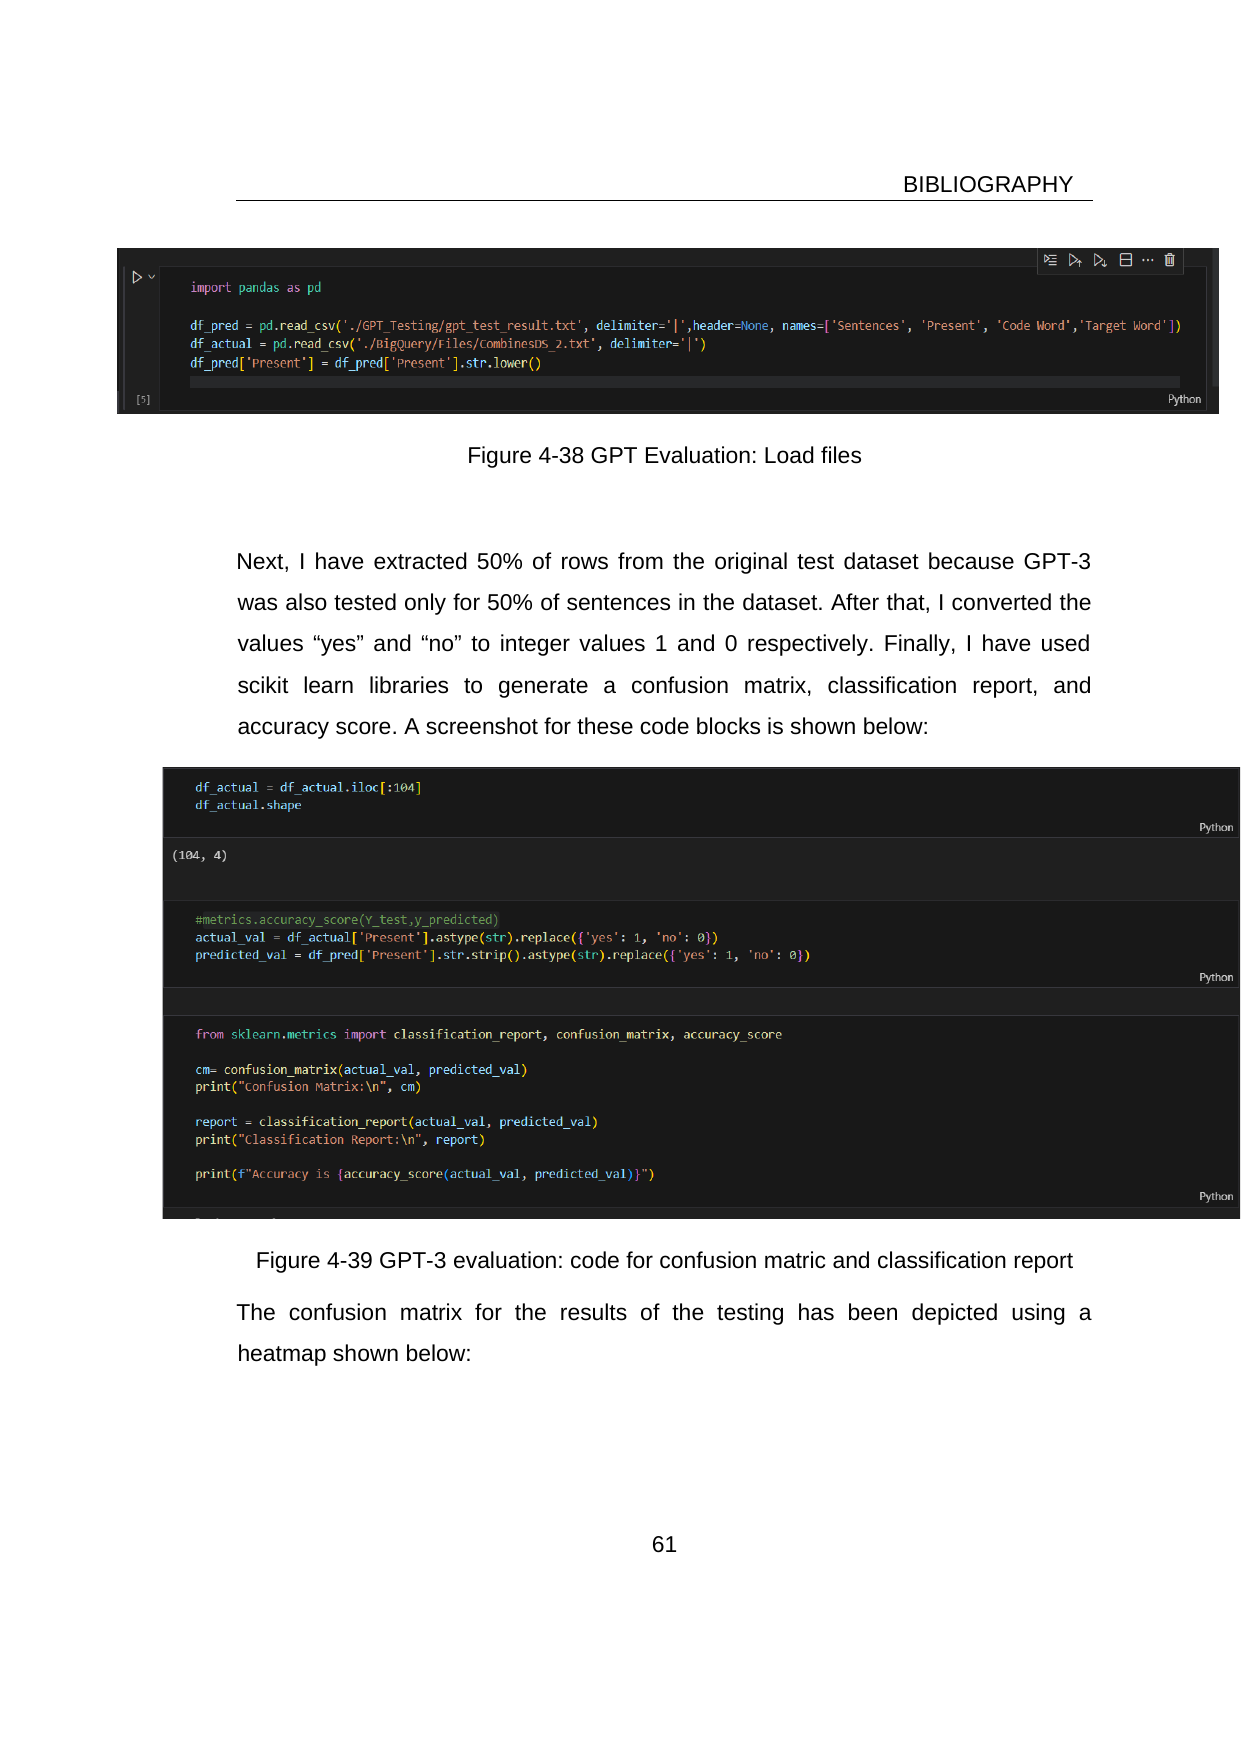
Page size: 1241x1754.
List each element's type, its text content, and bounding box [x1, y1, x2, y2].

picture [117, 248, 1219, 414]
picture [162, 767, 1241, 1219]
text The confusion matrix for the results of the testing has been depicted using a heatmap shown below: [236, 1299, 1092, 1366]
text Next, I have extracted 50% of rows from the original test dataset because GPT-3 was also tested only for 50% of sentences in the dataset. After that, I converted the values “yes” and “no” to integer values 1 and 0 respectively. Finally, I have used scikit learn libraries to generate a confusion matrix, classification report, and accuracy score. A screenshot for these code blocks is shown below: [236, 548, 1092, 739]
